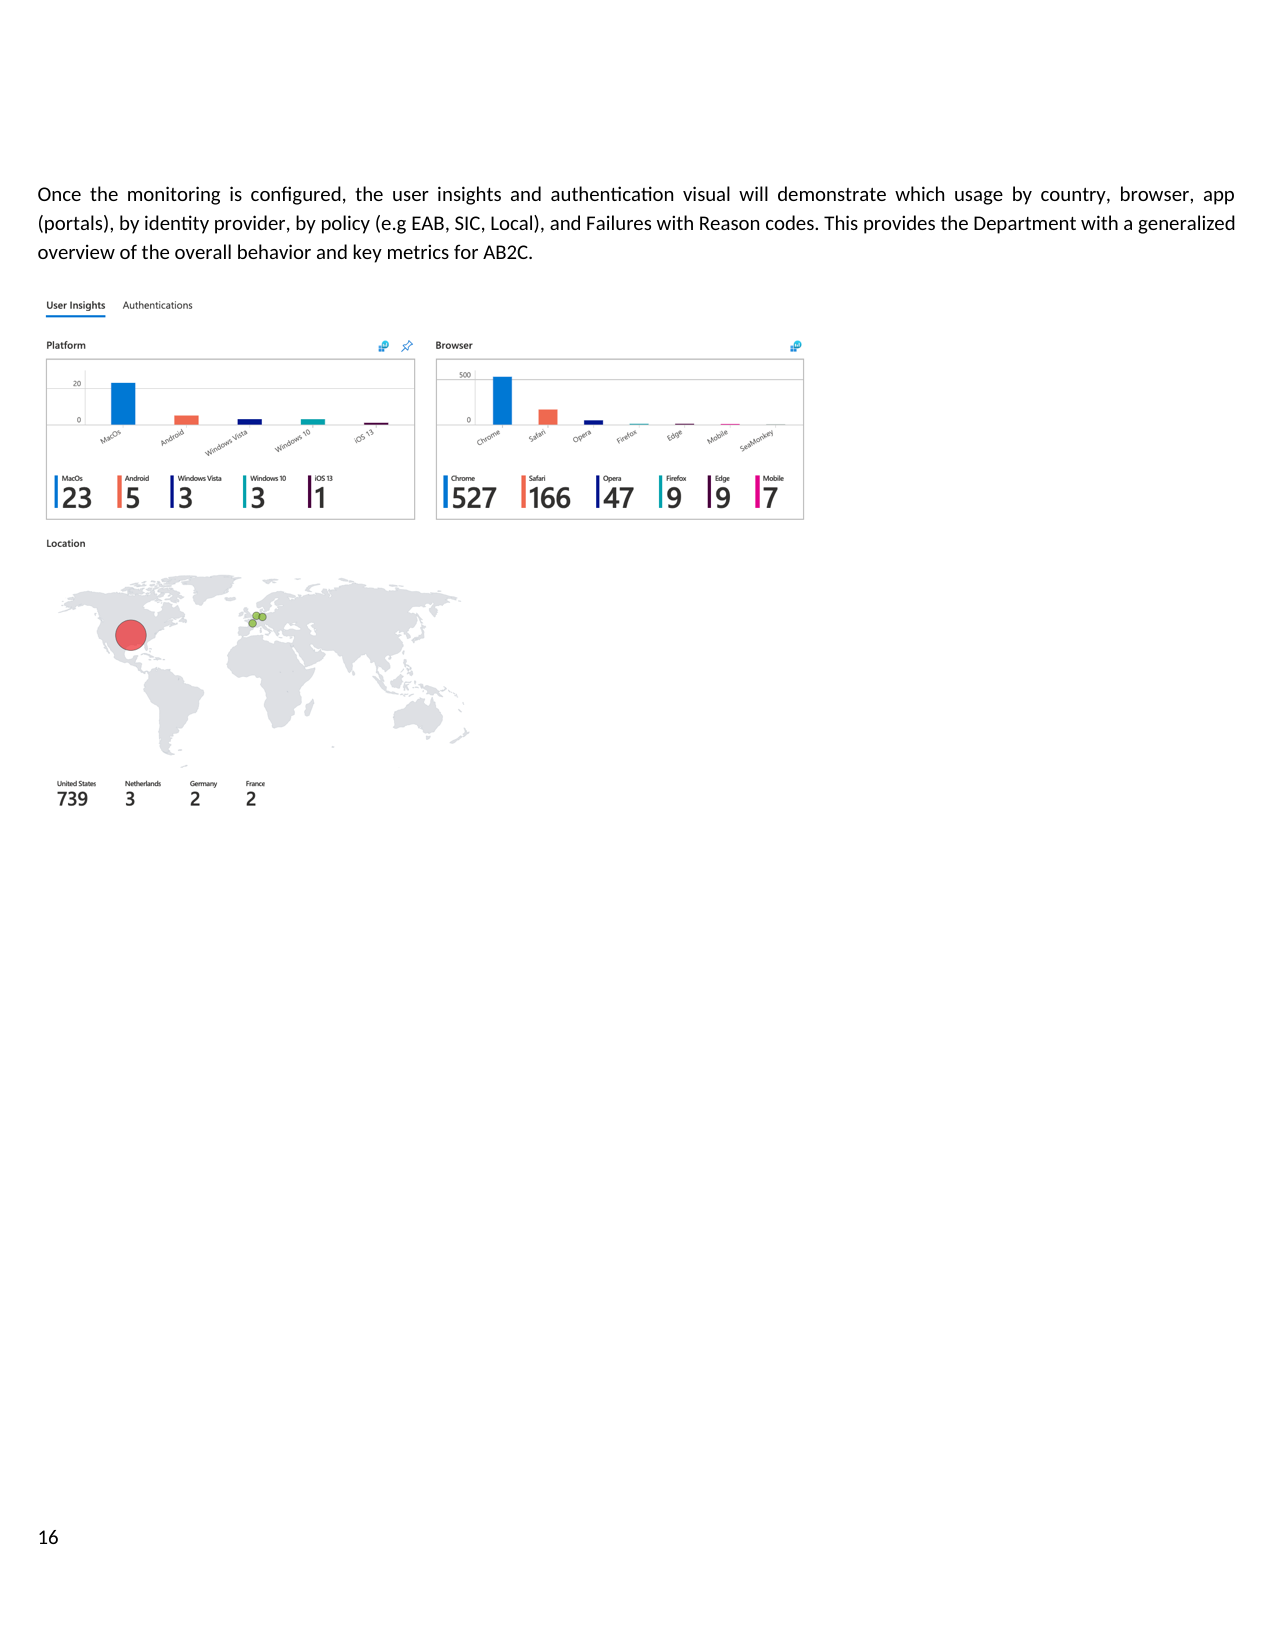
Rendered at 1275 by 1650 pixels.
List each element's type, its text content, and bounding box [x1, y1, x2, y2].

text Once the monitoring is configured, the user insights and authentication visual will demonstrate which usage by country, browser, app (portals), by identity provider, by policy (e.g EAB, SIC, Local), and Failures with Reason codes. This provides the Department with a generalized overview of the overall behavior and key metrics for AB2C. [37, 181, 1237, 265]
picture [37, 289, 812, 820]
